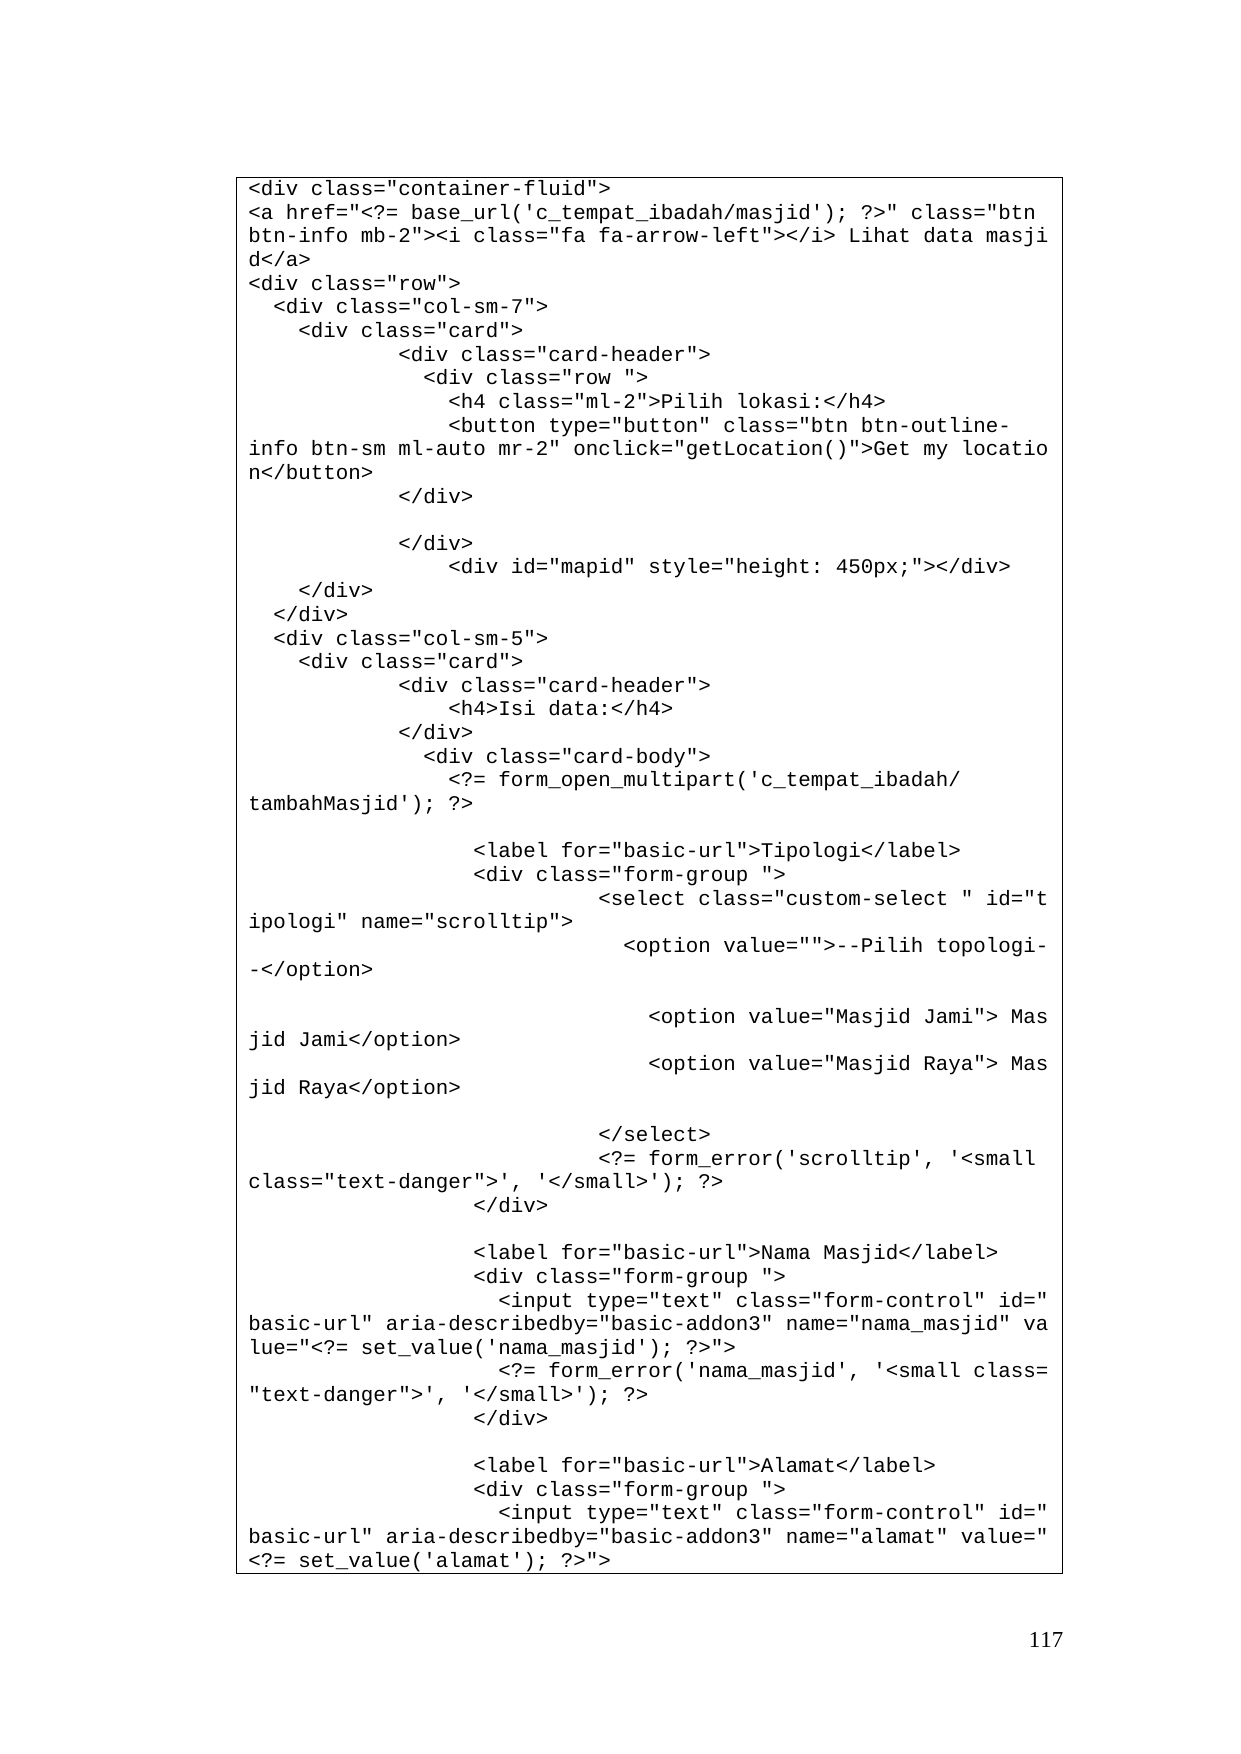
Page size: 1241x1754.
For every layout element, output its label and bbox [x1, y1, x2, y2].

table_header [237, 178, 1062, 1573]
